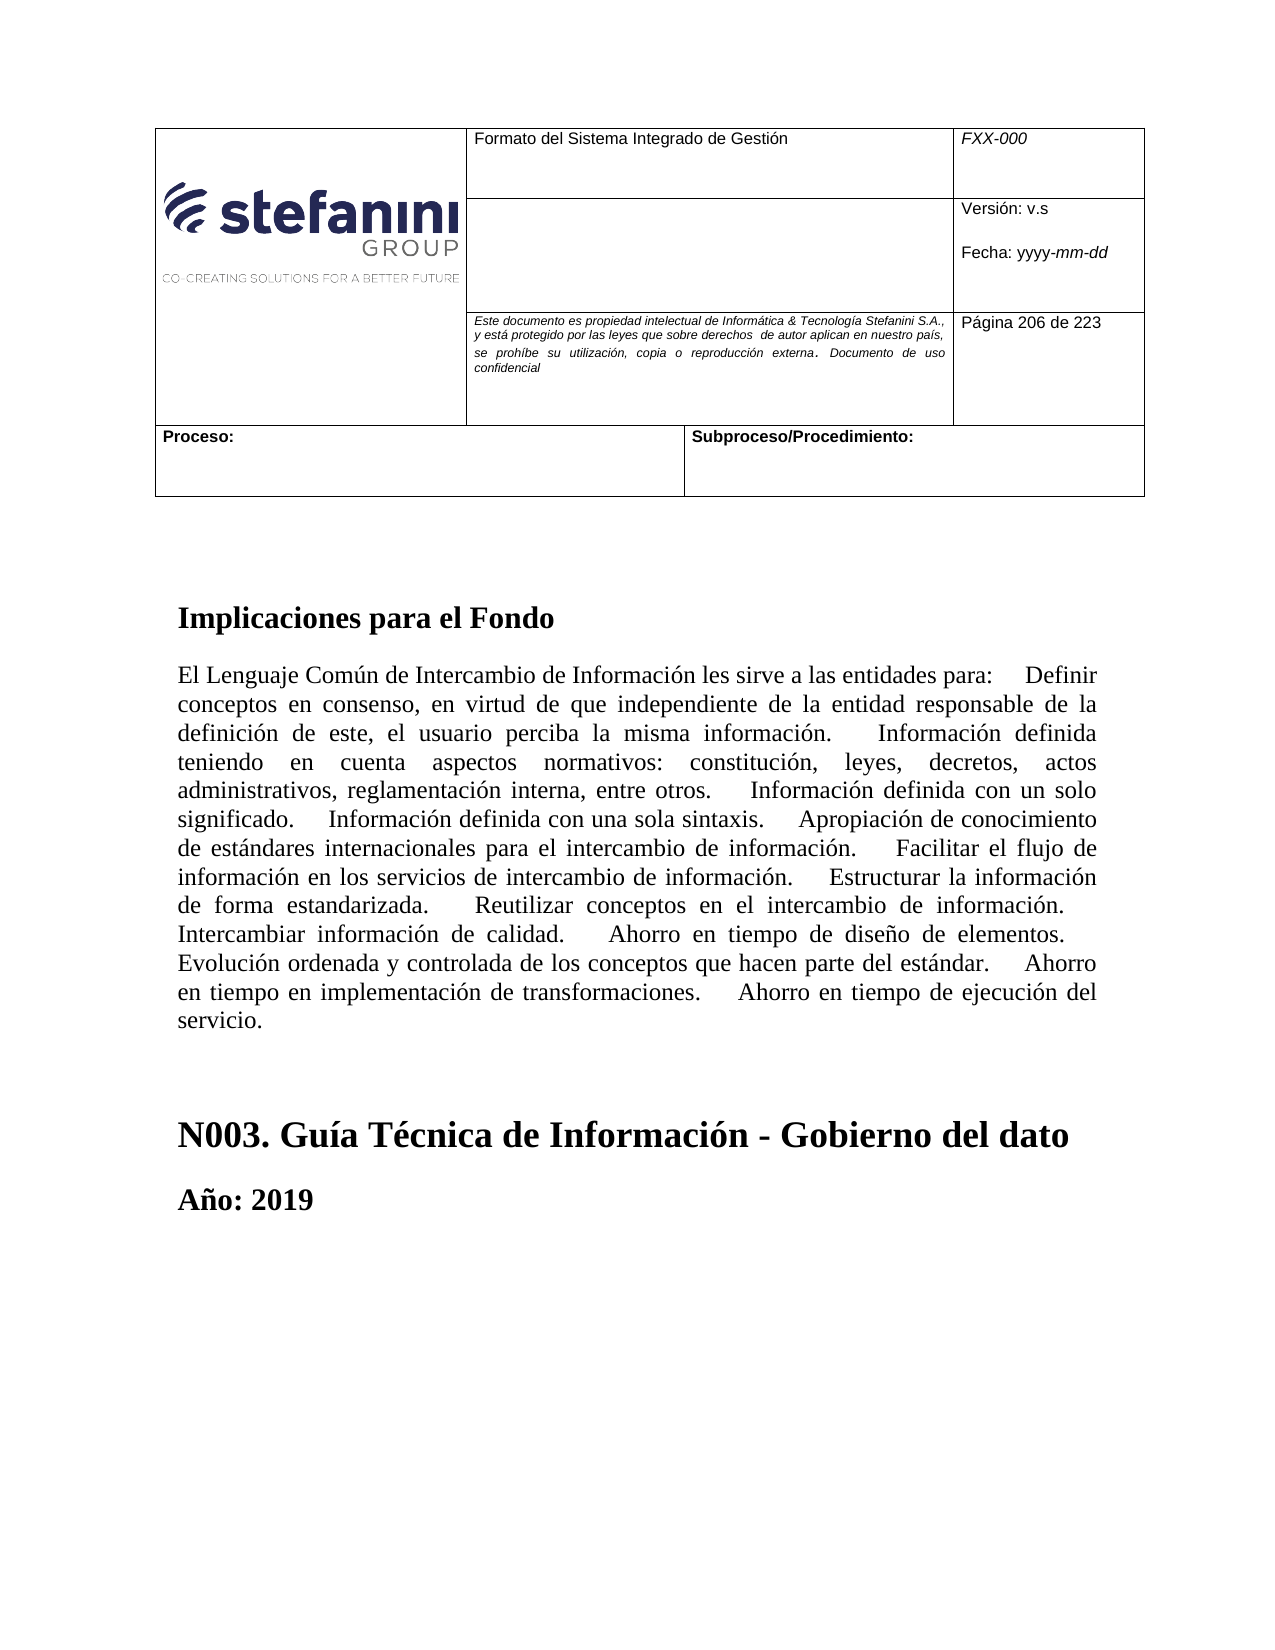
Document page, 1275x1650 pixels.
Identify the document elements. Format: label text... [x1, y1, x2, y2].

picture [162, 182, 460, 286]
subtitle N003. Guía Técnica de Información - Gobierno del dato [177, 1113, 1098, 1156]
subtitle Año: 2019 [177, 1181, 1098, 1217]
subtitle Implicaciones para el Fondo [177, 599, 1098, 635]
text El Lenguaje Común de Intercambio de Información les sirve a las entidades para:  Definir conceptos en consenso, en virtud de que independiente de la entidad responsable de la definición de este, el usuario perciba la misma información.  Información definida teniendo en cuenta aspectos normativos: constitución, leyes, decretos, actos administrativos, reglamentación interna, entre otros.  Información definida con un solo significado.  Información definida con una sola sintaxis.  Apropiación de conocimiento de estándares internacionales para el intercambio de información.  Facilitar el flujo de información en los servicios de intercambio de información.  Estructurar la información de forma estandarizada.  Reutilizar conceptos en el intercambio de información.  Intercambiar información de calidad.  Ahorro en tiempo de diseño de elementos.  Evolución ordenada y controlada de los conceptos que hacen parte del estándar.  Ahorro en tiempo en implementación de transformaciones.  Ahorro en tiempo de ejecución del servicio. [177, 660, 1098, 1034]
